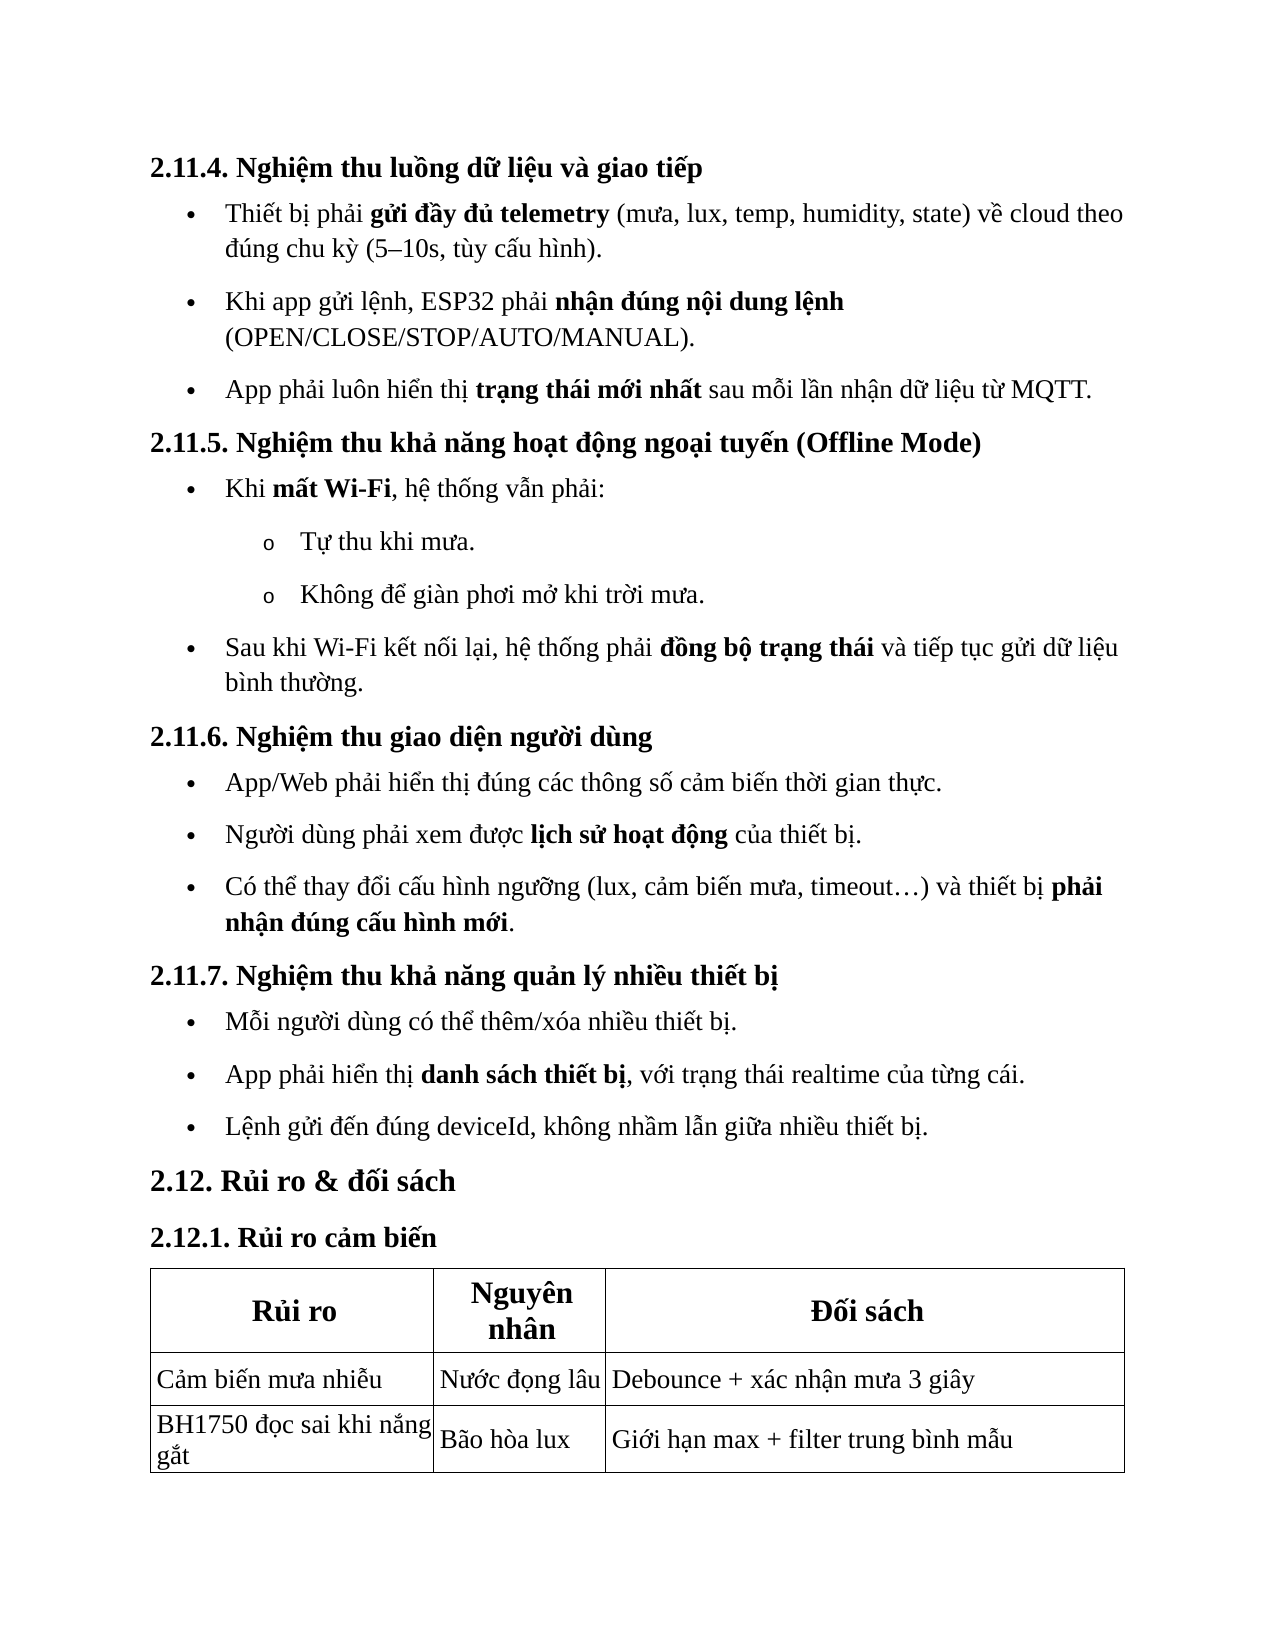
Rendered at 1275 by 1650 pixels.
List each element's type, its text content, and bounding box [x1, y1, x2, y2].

table_header Rủi ro [151, 1269, 433, 1352]
list App/Web phải hiển thị đúng các thông số cảm biến thời gian thực. [187, 766, 1125, 797]
list Khi mất Wi-Fi, hệ thống vẫn phải: [187, 472, 1125, 503]
table_header Đối sách [606, 1269, 1124, 1352]
list Mỗi người dùng có thể thêm/xóa nhiều thiết bị. [187, 1005, 1125, 1037]
table_cell Bão hòa lux [434, 1406, 605, 1472]
table_cell Debounce + xác nhận mưa 3 giây [606, 1353, 1124, 1405]
subtitle 2.11.7. Nghiệm thu khả năng quản lý nhiều thiết bị [150, 958, 1125, 992]
list Lệnh gửi đến đúng deviceId, không nhầm lẫn giữa nhiều thiết bị. [187, 1110, 1125, 1141]
subtitle 2.11.6. Nghiệm thu giao diện người dùng [150, 719, 1125, 752]
list Tự thu khi mưa. [262, 525, 1125, 556]
list Người dùng phải xem được lịch sử hoạt động của thiết bị. [187, 818, 1125, 849]
list Không để giàn phơi mở khi trời mưa. [262, 578, 1125, 609]
subtitle 2.11.5. Nghiệm thu khả năng hoạt động ngoại tuyến (Offline Mode) [150, 426, 1125, 459]
subtitle 2.12.1. Rủi ro cảm biến [150, 1221, 1125, 1254]
table_cell Cảm biến mưa nhiễu [151, 1353, 433, 1405]
list Khi app gửi lệnh, ESP32 phải nhận đúng nội dung lệnh (OPEN/CLOSE/STOP/AUTO/MANUAL). [187, 285, 1125, 352]
table_cell BH1750 đọc sai khi nắng gắt [151, 1406, 433, 1472]
subtitle 2.11.4. Nghiệm thu luồng dữ liệu và giao tiếp [150, 150, 1125, 183]
subtitle 2.12. Rủi ro & đối sách [150, 1163, 1125, 1198]
list App phải luôn hiển thị trạng thái mới nhất sau mỗi lần nhận dữ liệu từ MQTT. [187, 373, 1125, 404]
table_cell Nước đọng lâu [434, 1353, 605, 1405]
table_header Nguyên nhân [434, 1269, 605, 1352]
table_cell Giới hạn max + filter trung bình mẫu [606, 1406, 1124, 1472]
list Có thể thay đổi cấu hình ngưỡng (lux, cảm biến mưa, timeout…) và thiết bị phải nhận đúng cấu hình mới. [187, 870, 1125, 937]
list Thiết bị phải gửi đầy đủ telemetry (mưa, lux, temp, humidity, state) về cloud theo đúng chu kỳ (5–10s, tùy cấu hình). [187, 197, 1125, 264]
list App phải hiển thị danh sách thiết bị, với trạng thái realtime của từng cái. [187, 1058, 1125, 1089]
list Sau khi Wi-Fi kết nối lại, hệ thống phải đồng bộ trạng thái và tiếp tục gửi dữ liệu bình thường. [187, 631, 1125, 697]
